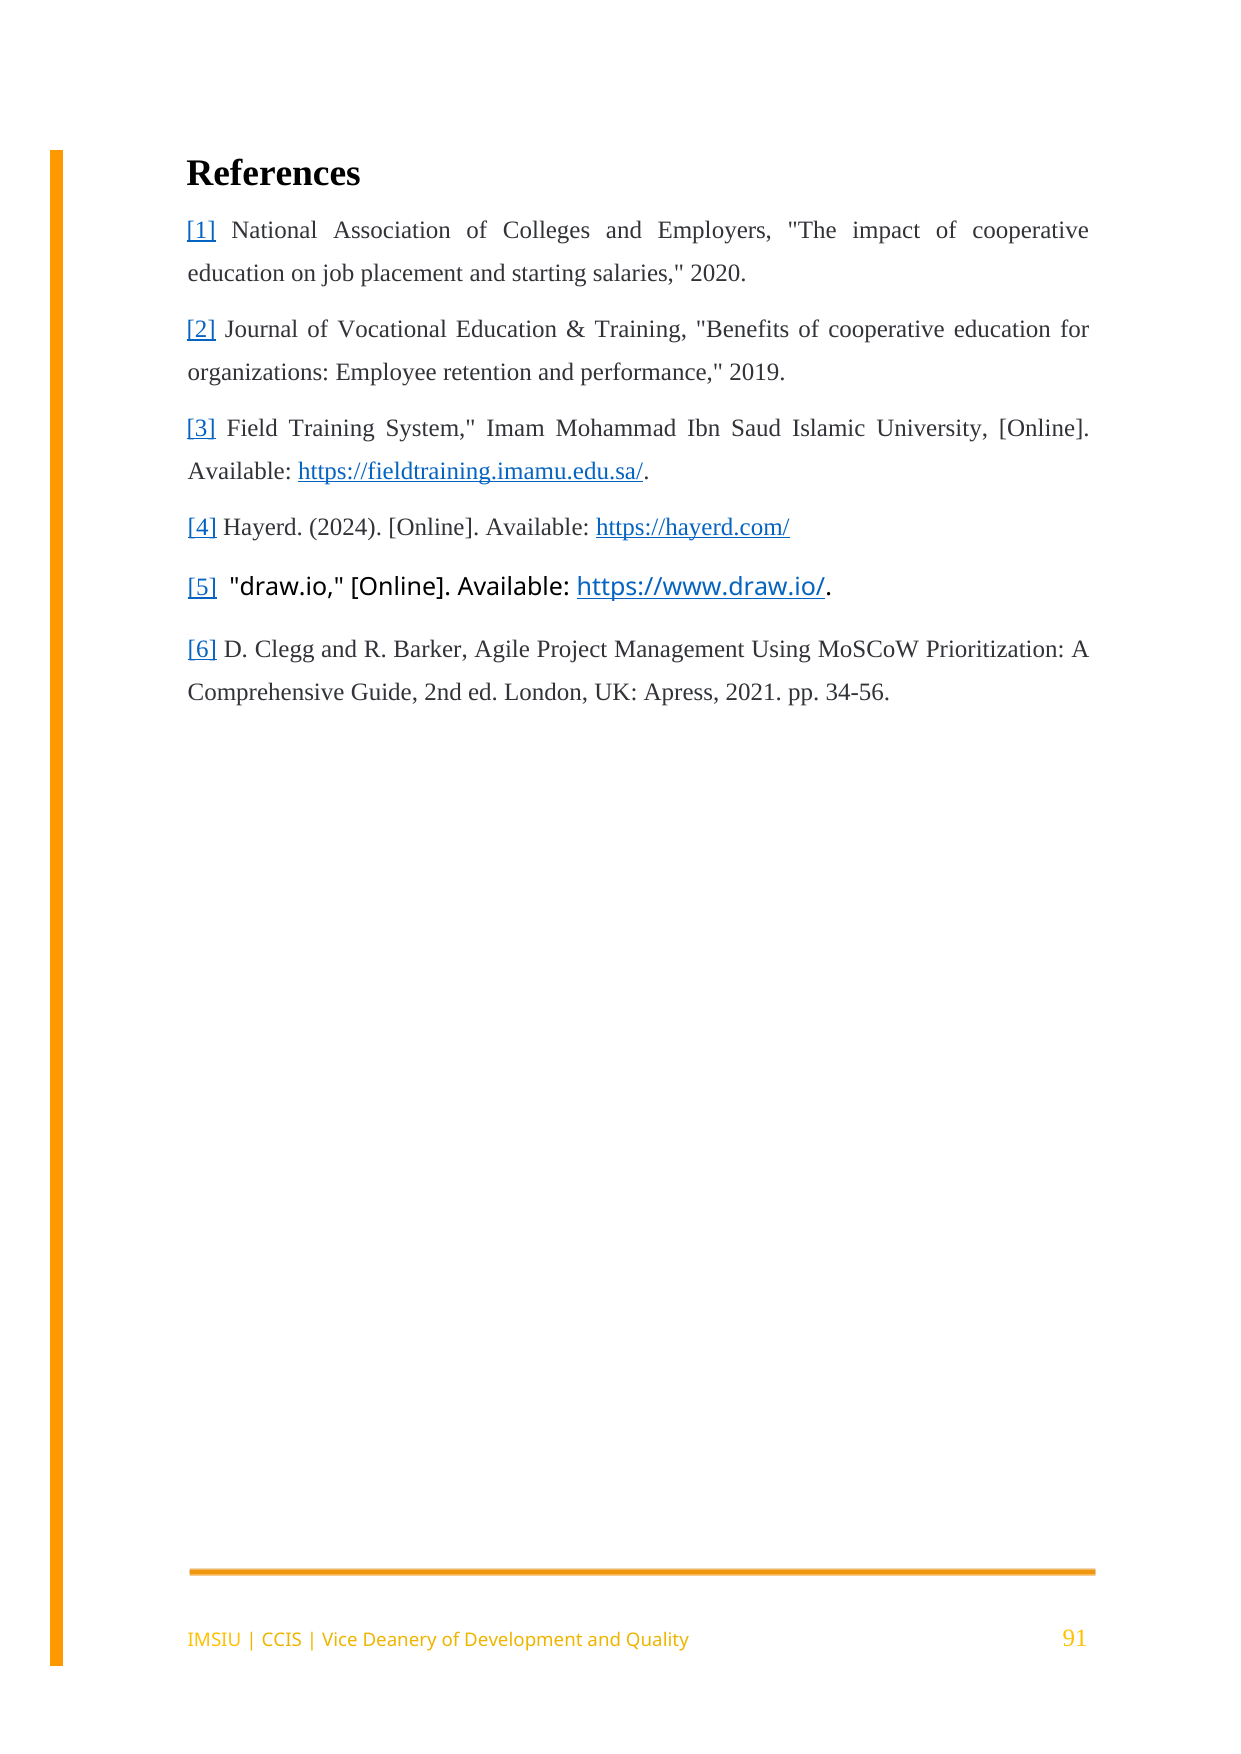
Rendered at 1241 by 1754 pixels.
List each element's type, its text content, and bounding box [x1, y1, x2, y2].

text [1] National Association of Colleges and Employers, "The impact of cooperative education on job placement and starting salaries," 2020. [186, 215, 1090, 287]
picture [187, 1567, 1100, 1576]
text [4] Hayerd. (2024). [Online]. Available: https://hayerd.com/ [187, 512, 1090, 540]
text [3] Field Training System," Imam Mohammad Ibn Saud Islamic University, [Online]. Available: https://fieldtraining.imamu.edu.sa/. [186, 413, 1090, 485]
text [2] Journal of Vocational Education & Training, "Benefits of cooperative education for organizations: Employee retention and performance," 2019. [186, 314, 1090, 386]
text [5] "draw.io," [Online]. Available: https://www.draw.io/. [187, 569, 1090, 603]
subtitle References [186, 150, 1092, 193]
text [6] D. Clegg and R. Barker, Agile Project Management Using MoSCoW Prioritization: A Comprehensive Guide, 2nd ed. London, UK: Apress, 2021. pp. 34-56. [187, 634, 1090, 706]
